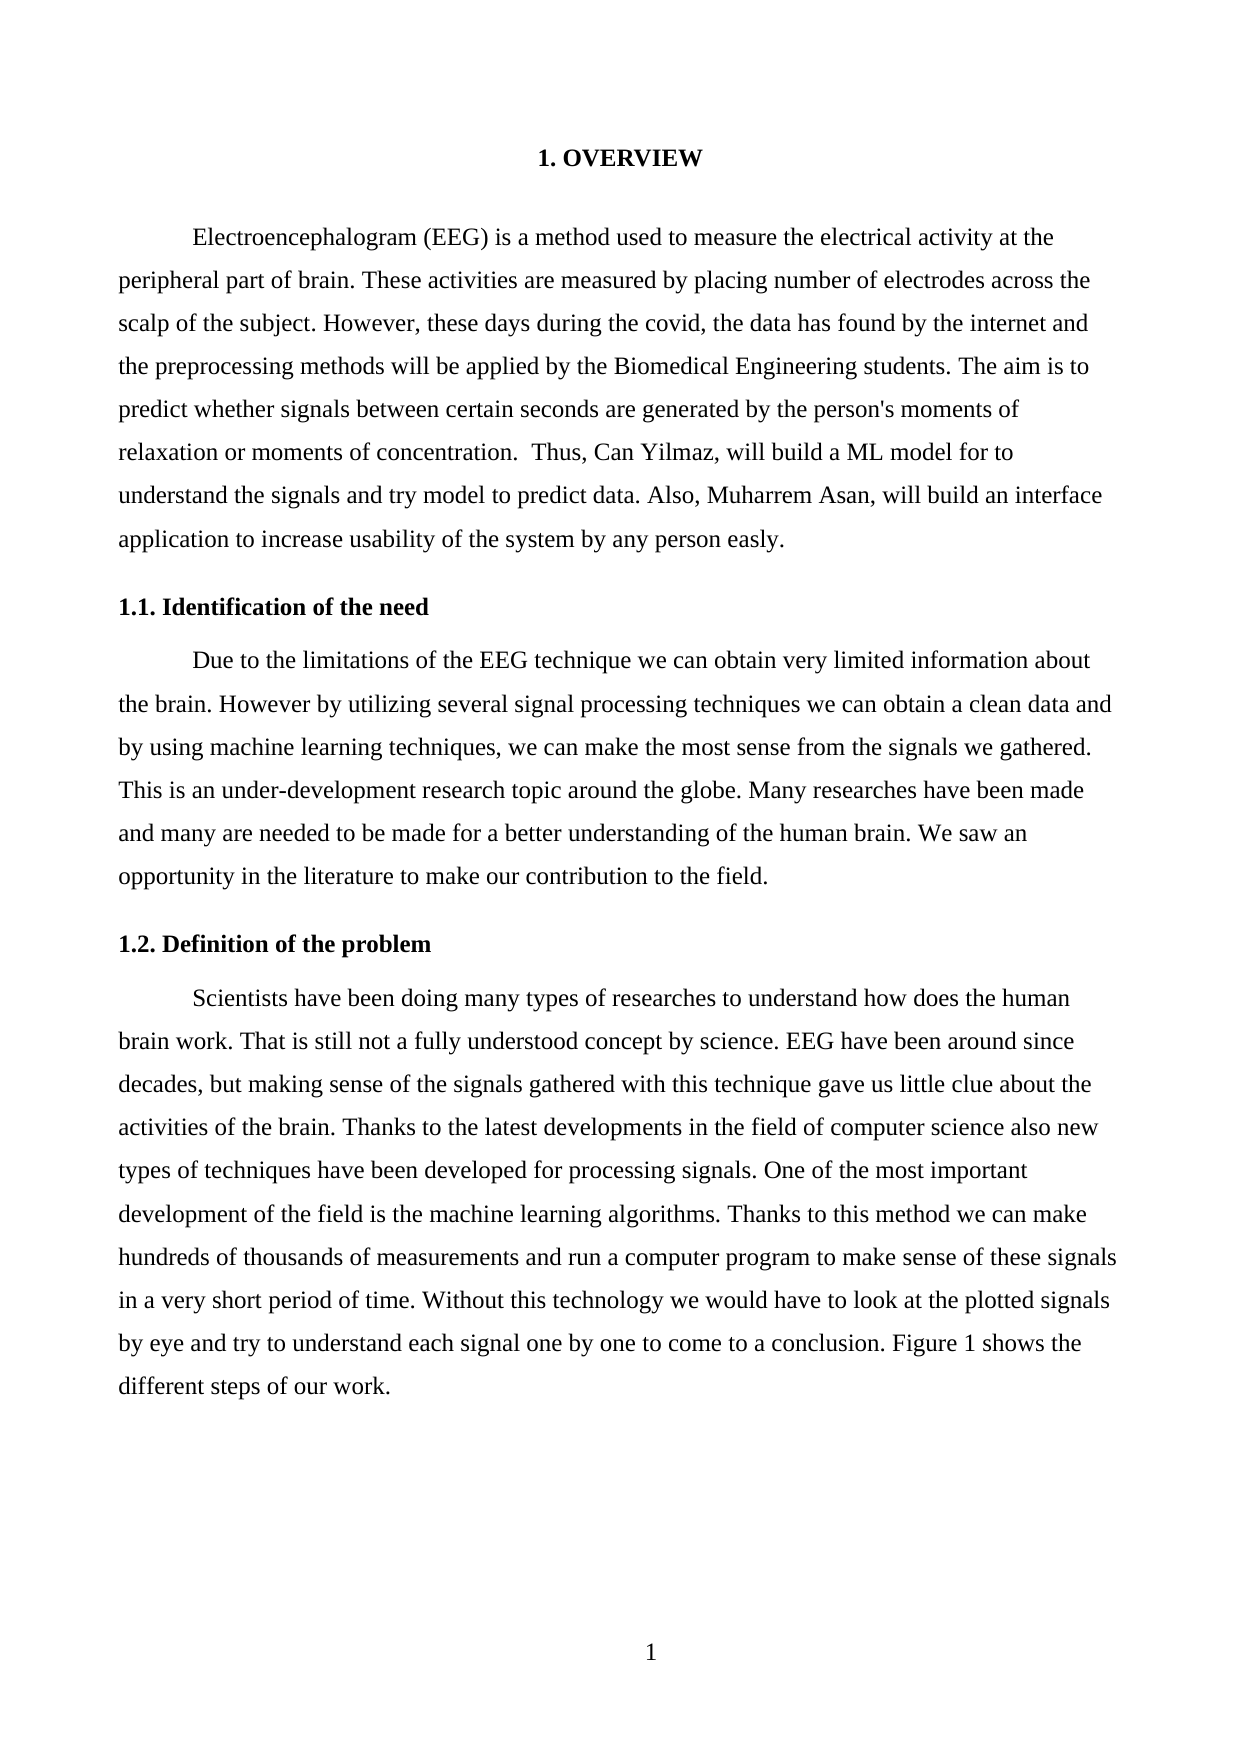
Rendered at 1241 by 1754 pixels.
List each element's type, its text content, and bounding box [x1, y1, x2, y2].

text Due to the limitations of the EEG technique we can obtain very limited information about the brain. However by utilizing several signal processing techniques we can obtain a clean data and by using machine learning techniques, we can make the most sense from the signals we gathered. This is an under-development research topic around the globe. Many researches have been made and many are needed to be made for a better understanding of the human brain. We saw an opportunity in the literature to make our contribution to the field. [118, 646, 1122, 890]
subtitle 1.2. Definition of the problem [118, 929, 1122, 958]
text Electroencephalogram (EEG) is a method used to measure the electrical activity at the peripheral part of brain. These activities are measured by placing number of electrodes across the scalp of the subject. However, these days during the covid, the data has found by the internet and the preprocessing methods will be applied by the Biomedical Engineering students. The aim is to predict whether signals between certain seconds are generated by the person's moments of relaxation or moments of concentration. Thus, Can Yilmaz, will build a ML model for to understand the signals and try model to predict data. Also, Muharrem Asan, will build an interface application to increase usability of the system by any person easly. [118, 222, 1122, 552]
text Scientists have been doing many types of researches to understand how does the human brain work. That is still not a fully understood concept by science. EEG have been around since decades, but making sense of the signals gathered with this technique gave us little clue about the activities of the brain. Thanks to the latest developments in the field of computer science also new types of techniques have been developed for processing signals. One of the most important development of the field is the machine learning algorithms. Thanks to this method we can make hundreds of thousands of measurements and run a computer program to make sense of these signals in a very short period of time. Without this technology we would have to look at the plotted signals by eye and try to understand each signal one by one to come to a conclusion. Figure 1 shows the different steps of our work. [118, 983, 1122, 1400]
subtitle 1. OVERVIEW [118, 143, 1122, 172]
subtitle 1.1. Identification of the need [118, 592, 1122, 621]
